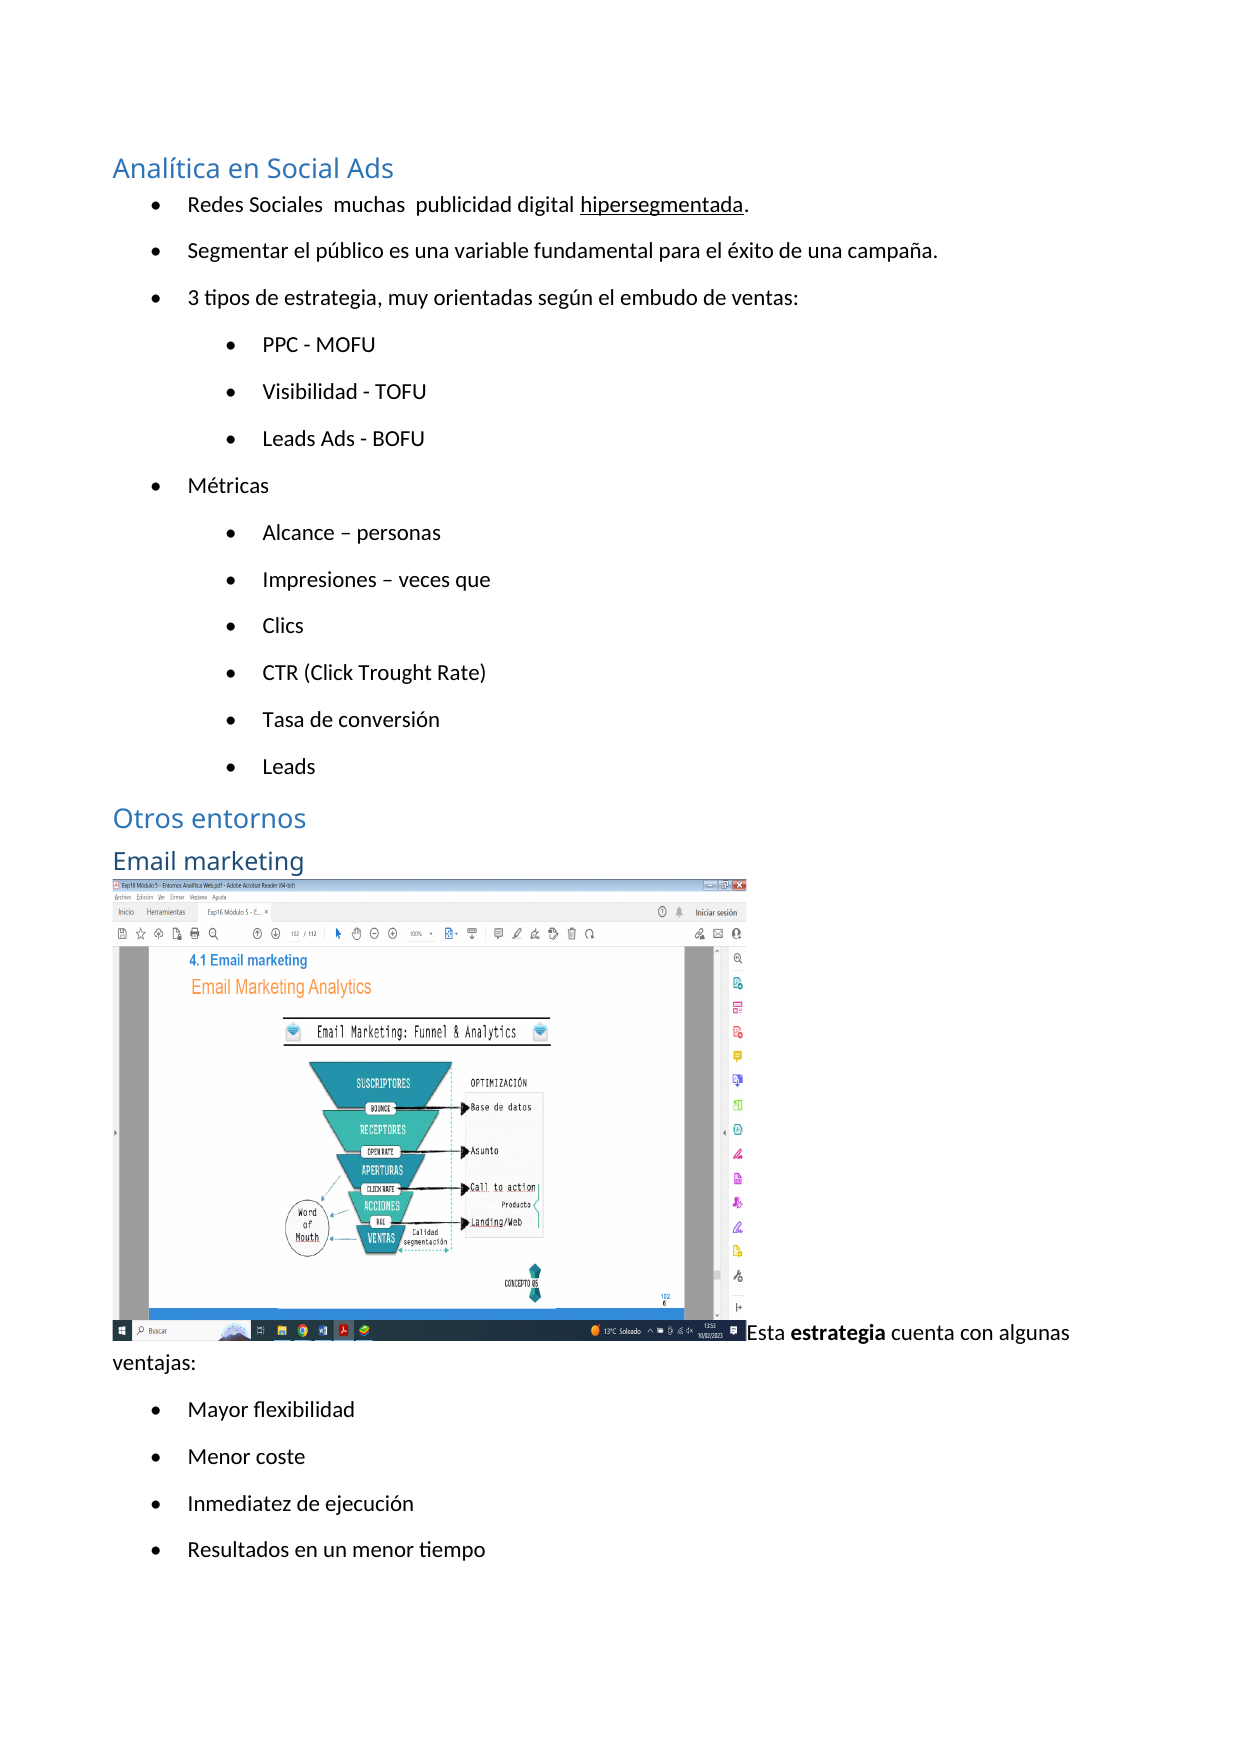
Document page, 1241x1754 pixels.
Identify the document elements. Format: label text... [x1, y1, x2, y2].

list Visibilidad - TOFU [225, 377, 1128, 405]
list Redes Sociales muchas publicidad digital hipersegmentada. [150, 190, 1128, 218]
picture [112, 879, 747, 1341]
text Analítica en Social Ads [112, 150, 1128, 187]
list Leads [225, 752, 1128, 780]
text Email marketing [112, 843, 1128, 877]
list PPC - MOFU [225, 330, 1128, 358]
list Métricas [150, 471, 1128, 499]
list Alcance – personas [225, 518, 1128, 546]
list 3 tipos de estrategia, muy orientadas según el embudo de ventas: [150, 283, 1128, 312]
text Otros entornos [112, 799, 1128, 836]
list Inmediatez de ejecución [150, 1489, 1128, 1517]
list Mayor flexibilidad [150, 1395, 1128, 1423]
list Tasa de conversión [225, 705, 1128, 733]
list CTR (Click Trought Rate) [225, 658, 1128, 687]
list Leads Ads - BOFU [225, 424, 1128, 452]
list Menor coste [150, 1442, 1128, 1470]
list Clics [225, 612, 1128, 640]
list Segmentar el público es una variable fundamental para el éxito de una campaña. [150, 237, 1128, 265]
list Impresiones – veces que [225, 565, 1128, 593]
list Resultados en un menor tiempo [150, 1536, 1128, 1563]
